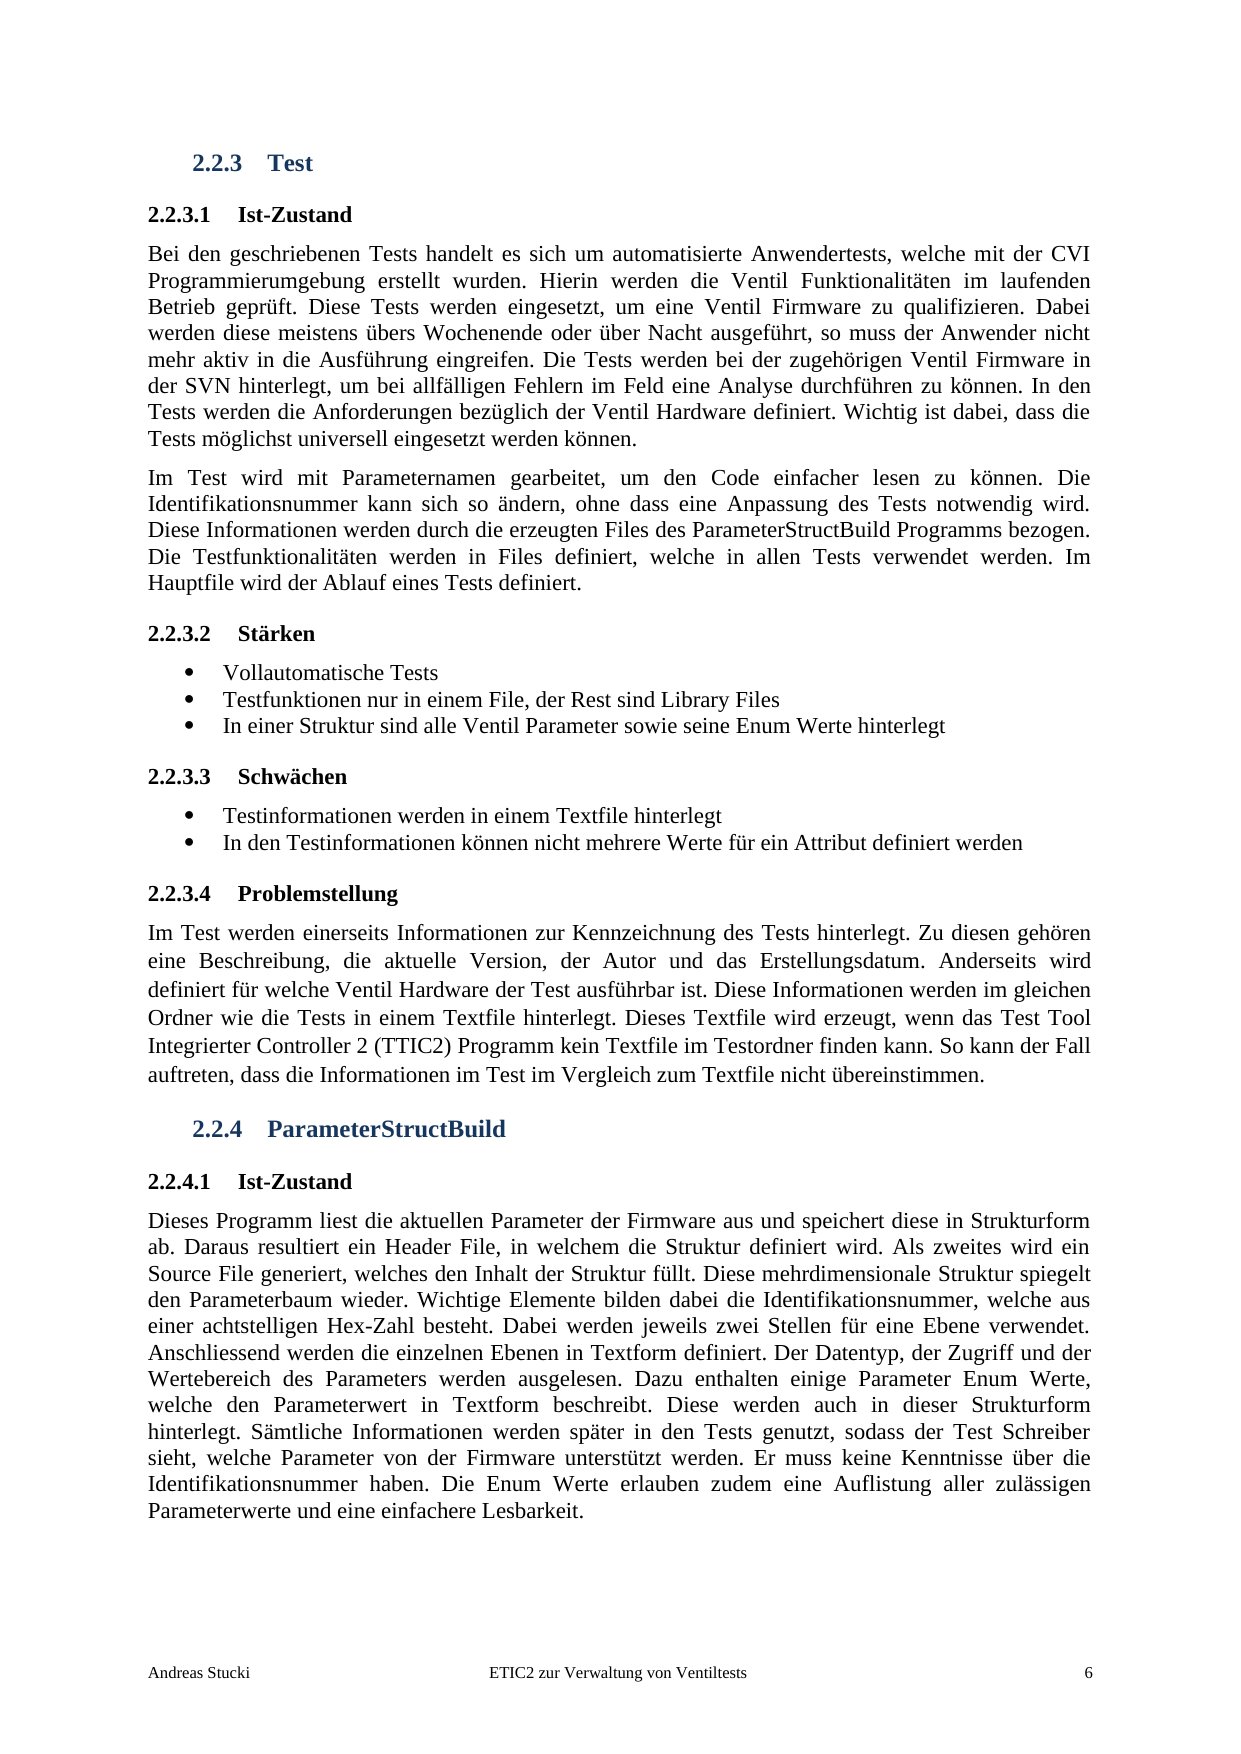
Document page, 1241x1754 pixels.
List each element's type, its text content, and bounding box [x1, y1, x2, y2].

subtitle Ist-Zustand [148, 1168, 1092, 1194]
subtitle Schwächen [148, 763, 1092, 790]
text Im Test wird mit Parameternamen gearbeitet, um den Code einfacher lesen zu können. Die Identifikationsnummer kann sich so ändern, ohne dass eine Anpassung des Tests notwendig wird. Diese Informationen werden durch die erzeugten Files des ParameterStructBuild Programms bezogen. Die Testfunktionalitäten werden in Files definiert, welche in allen Tests verwendet werden. Im Hauptfile wird der Ablauf eines Tests definiert. [148, 464, 1092, 595]
text Dieses Programm liest die aktuellen Parameter der Firmware aus und speichert diese in Strukturform ab. Daraus resultiert ein Header File, in welchem die Struktur definiert wird. Als zweites wird ein Source File generiert, welches den Inhalt der Struktur füllt. Diese mehrdimensionale Struktur spiegelt den Parameterbaum wieder. Wichtige Elemente bilden dabei die Identifikationsnummer, welche aus einer achtstelligen Hex-Zahl besteht. Dabei werden jeweils zwei Stellen für eine Ebene verwendet. Anschliessend werden die einzelnen Ebenen in Textform definiert. Der Datentyp, der Zugriff und der Wertebereich des Parameters werden ausgelesen. Dazu enthalten einige Parameter Enum Werte, welche den Parameterwert in Textform beschreibt. Diese werden auch in dieser Strukturform hinterlegt. Sämtliche Informationen werden später in den Tests genutzt, sodass der Test Schreiber sieht, welche Parameter von der Firmware unterstützt werden. Er muss keine Kenntnisse über die Identifikationsnummer haben. Die Enum Werte erlauben zudem eine Auflistung aller zulässigen Parameterwerte und eine einfachere Lesbarkeit. [148, 1207, 1092, 1523]
list In einer Struktur sind alle Ventil Parameter sowie seine Enum Werte hinterlegt [185, 712, 1092, 738]
text Im Test werden einerseits Informationen zur Kennzeichnung des Tests hinterlegt. Zu diesen gehören eine Beschreibung, die aktuelle Version, der Autor und das Erstellungsdatum. Anderseits wird definiert für welche Ventil Hardware der Test ausführbar ist. Diese Informationen werden im gleichen Ordner wie die Tests in einem Textfile hinterlegt. Dieses Textfile wird erzeugt, wenn das Test Tool Integrierter Controller 2 (TTIC2) Programm kein Textfile im Testordner finden kann. So kann der Fall auftreten, dass die Informationen im Test im Vergleich zum Textfile nicht übereinstimmen. [148, 919, 1092, 1087]
list Vollautomatische Tests [185, 659, 1092, 686]
text Bei den geschriebenen Tests handelt es sich um automatisierte Anwendertests, welche mit der CVI Programmierumgebung erstellt wurden. Hierin werden die Ventil Funktionalitäten im laufenden Betrieb geprüft. Diese Tests werden eingesetzt, um eine Ventil Firmware zu qualifizieren. Dabei werden diese meistens übers Wochenende oder über Nacht ausgeführt, so muss der Anwender nicht mehr aktiv in die Ausführung eingreifen. Die Tests werden bei der zugehörigen Ventil Firmware in der SVN hinterlegt, um bei allfälligen Fehlern im Feld eine Analyse durchführen zu können. In den Tests werden die Anforderungen bezüglich der Ventil Hardware definiert. Wichtig ist dabei, dass die Tests möglichst universell eingesetzt werden können. [148, 240, 1092, 451]
list Testfunktionen nur in einem File, der Rest sind Library Files [185, 686, 1092, 712]
subtitle ParameterStructBuild [192, 1114, 1092, 1143]
subtitle Test [192, 148, 1092, 176]
subtitle Ist-Zustand [148, 201, 1092, 228]
subtitle Stärken [148, 620, 1092, 647]
list In den Testinformationen können nicht mehrere Werte für ein Attribut definiert werden [185, 828, 1092, 855]
subtitle Problemstellung [148, 880, 1092, 906]
list Testinformationen werden in einem Textfile hinterlegt [185, 802, 1092, 828]
